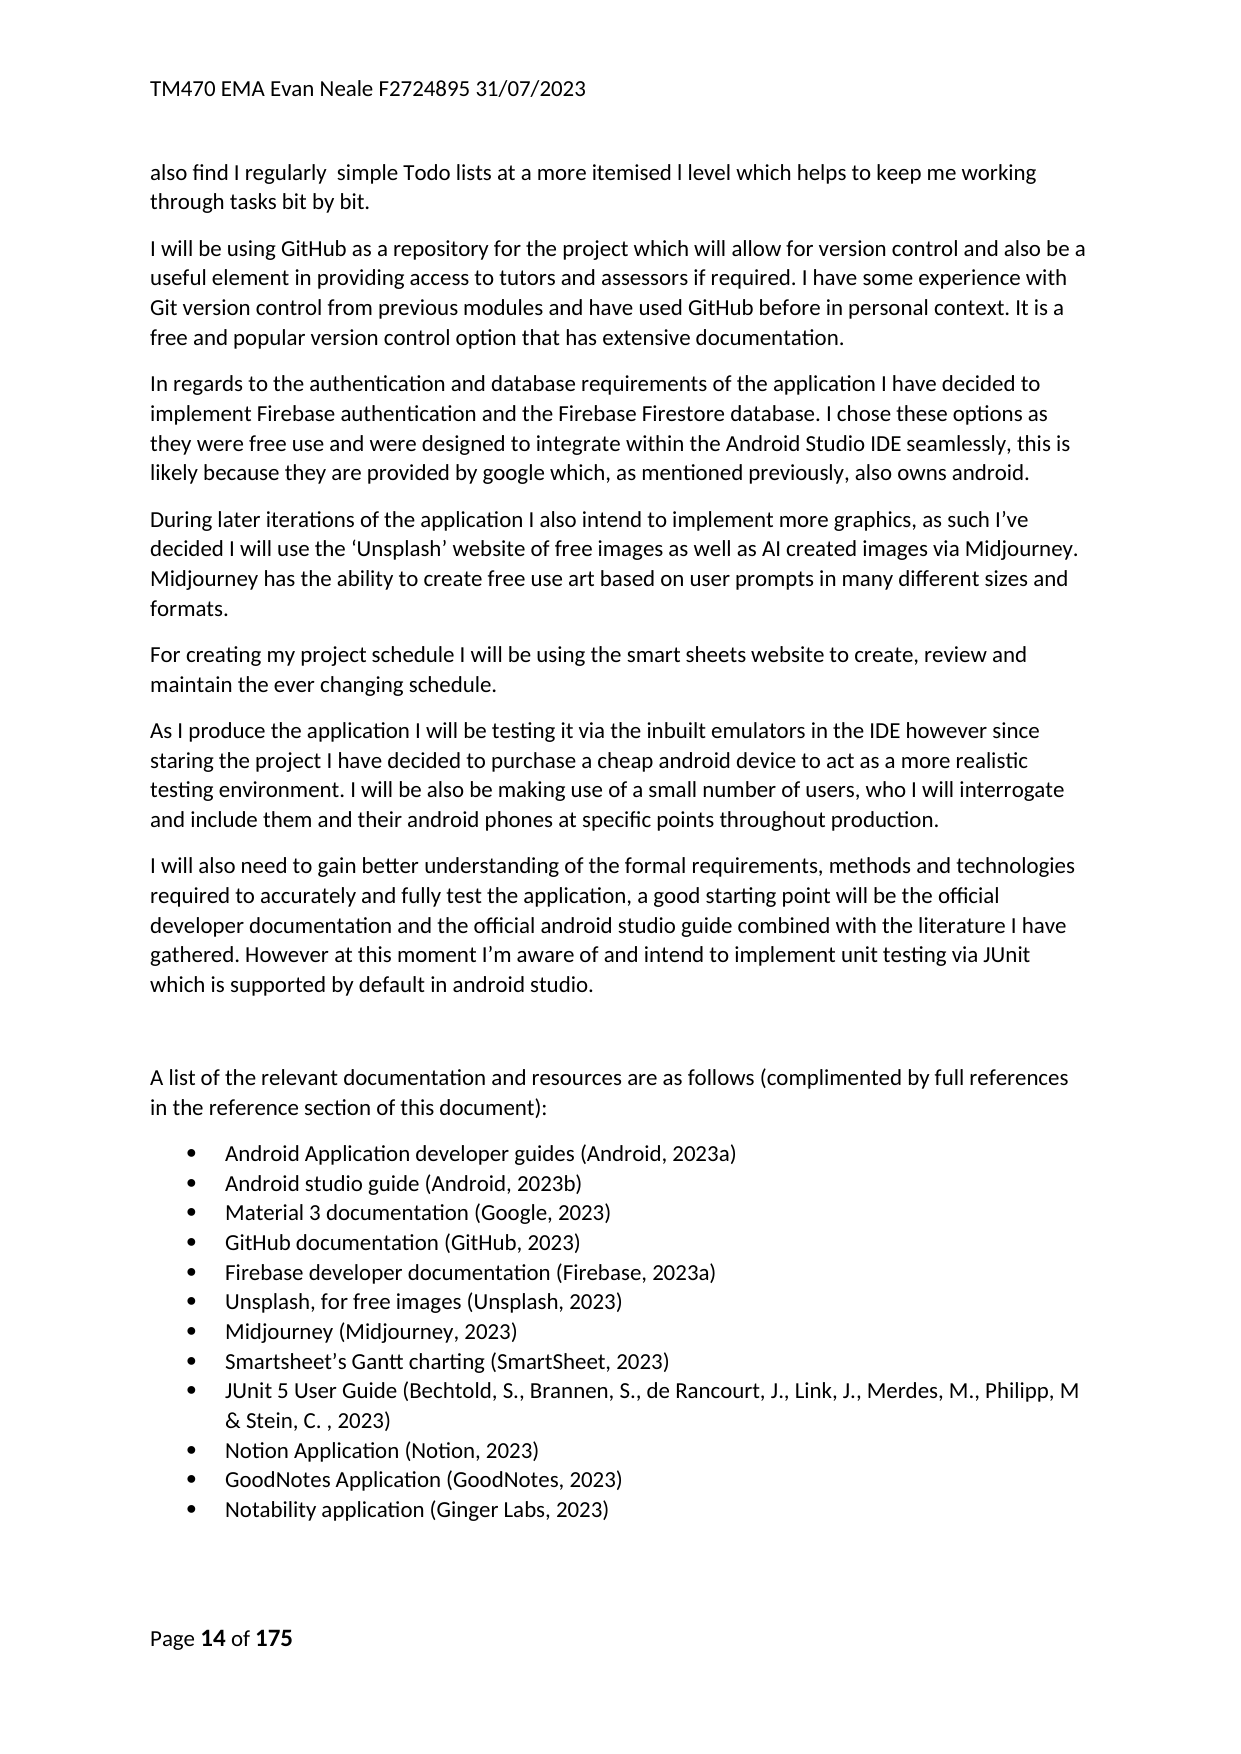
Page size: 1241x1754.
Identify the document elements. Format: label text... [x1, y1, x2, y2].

list Midjourney (Midjourney, 2023) [187, 1317, 1090, 1345]
list JUnit 5 User Guide (Bechtold, S., Brannen, S., de Rancourt, J., Link, J., Merdes, M., Philipp, M & Stein, C. , 2023) [187, 1377, 1090, 1434]
text For creating my project schedule I will be using the smart sheets website to create, review and maintain the ever changing schedule. [150, 640, 1090, 698]
list Notability application (Ginger Labs, 2023) [187, 1495, 1090, 1523]
text During later iterations of the application I also intend to implement more graphics, as such I’ve decided I will use the ‘Unsplash’ website of free images as well as AI created images via Midjourney. Midjourney has the ability to create free use art based on user prompts in many different sizes and formats. [150, 505, 1090, 622]
list Material 3 documentation (Google, 2023) [187, 1198, 1090, 1226]
text I will be using GitHub as a repository for the project which will allow for version control and also be a useful element in providing access to tutors and assessors if required. I have some experience with Git version control from previous modules and have used GitHub before in personal context. It is a free and popular version control option that has extensive documentation. [150, 234, 1090, 351]
list Android Application developer guides (Android, 2023a) [187, 1139, 1090, 1167]
list Firebase developer documentation (Firebase, 2023a) [187, 1258, 1090, 1286]
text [150, 158, 1090, 216]
list Unsplash, for free images (Unsplash, 2023) [187, 1287, 1090, 1316]
text In regards to the authentication and database requirements of the application I have decided to implement Firebase authentication and the Firebase Firestore database. I chose these options as they were free use and were designed to integrate within the Android Studio IDE seamlessly, this is likely because they are provided by google which, as mentioned previously, also owns android. [150, 369, 1090, 486]
list Notion Application (Notion, 2023) [187, 1436, 1090, 1464]
text As I produce the application I will be testing it via the inbuilt emulators in the IDE however since staring the project I have decided to purchase a cheap android device to act as a more realistic testing environment. I will be also be making use of a small number of users, who I will interrogate and include them and their android phones at specific points throughout production. [150, 716, 1090, 833]
list GitHub documentation (GitHub, 2023) [187, 1228, 1090, 1256]
list GoodNotes Application (GoodNotes, 2023) [187, 1466, 1090, 1494]
text I will also need to gain better understanding of the formal requirements, methods and technologies required to accurately and fully test the application, a good starting point will be the official developer documentation and the official android studio guide combined with the literature I have gathered. However at this moment I’m aware of and intend to implement unit testing via JUnit which is supported by default in android studio. [150, 852, 1090, 998]
list Smartsheet’s Gantt charting (SmartSheet, 2023) [187, 1347, 1090, 1375]
list Android studio guide (Android, 2023b) [187, 1169, 1090, 1197]
text A list of the relevant documentation and resources are as follows (complimented by full references in the reference section of this document): [150, 1063, 1090, 1121]
